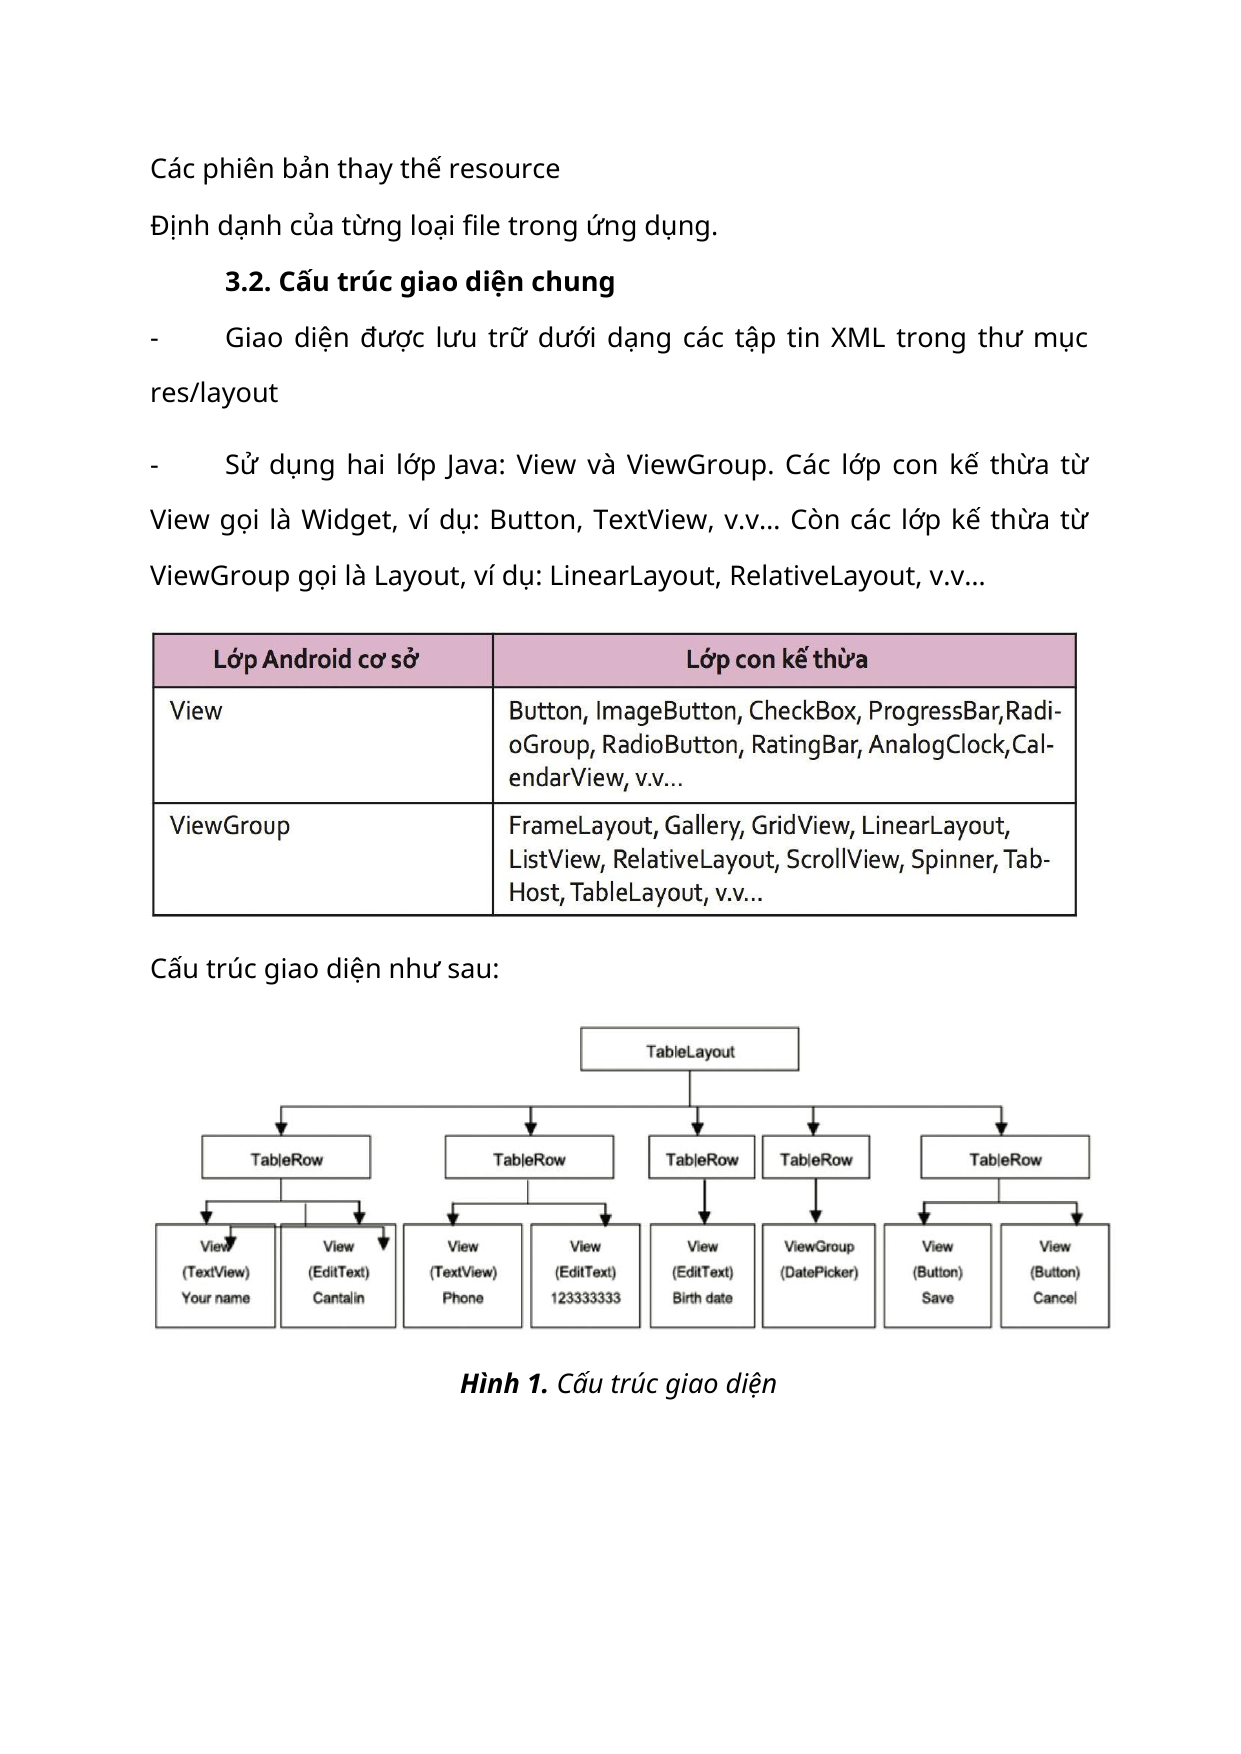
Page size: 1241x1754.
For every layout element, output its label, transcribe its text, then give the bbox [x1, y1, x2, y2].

text - Sử dụng hai lớp Java: View và ViewGroup. Các lớp con kế thừa từ View gọi là Widget, ví dụ: Button, TextView, v.v… Còn các lớp kế thừa từ ViewGroup gọi là Layout, ví dụ: LinearLayout, RelativeLayout, v.v… [150, 446, 1090, 593]
subtitle 3.2. Cấu trúc giao diện chung [150, 263, 1090, 300]
picture [150, 628, 1080, 919]
text Định dạnh của từng loại file trong ứng dụng. [150, 206, 1090, 243]
text Hình 1. Cấu trúc giao diện [150, 1365, 1090, 1402]
text Cấu trúc giao diện như sau: [150, 949, 1090, 986]
text - Giao diện được lưu trữ dưới dạng các tập tin XML trong thư mục res/layout [150, 318, 1090, 410]
text Các phiên bản thay thế resource [150, 150, 1090, 187]
picture [150, 1021, 1116, 1334]
